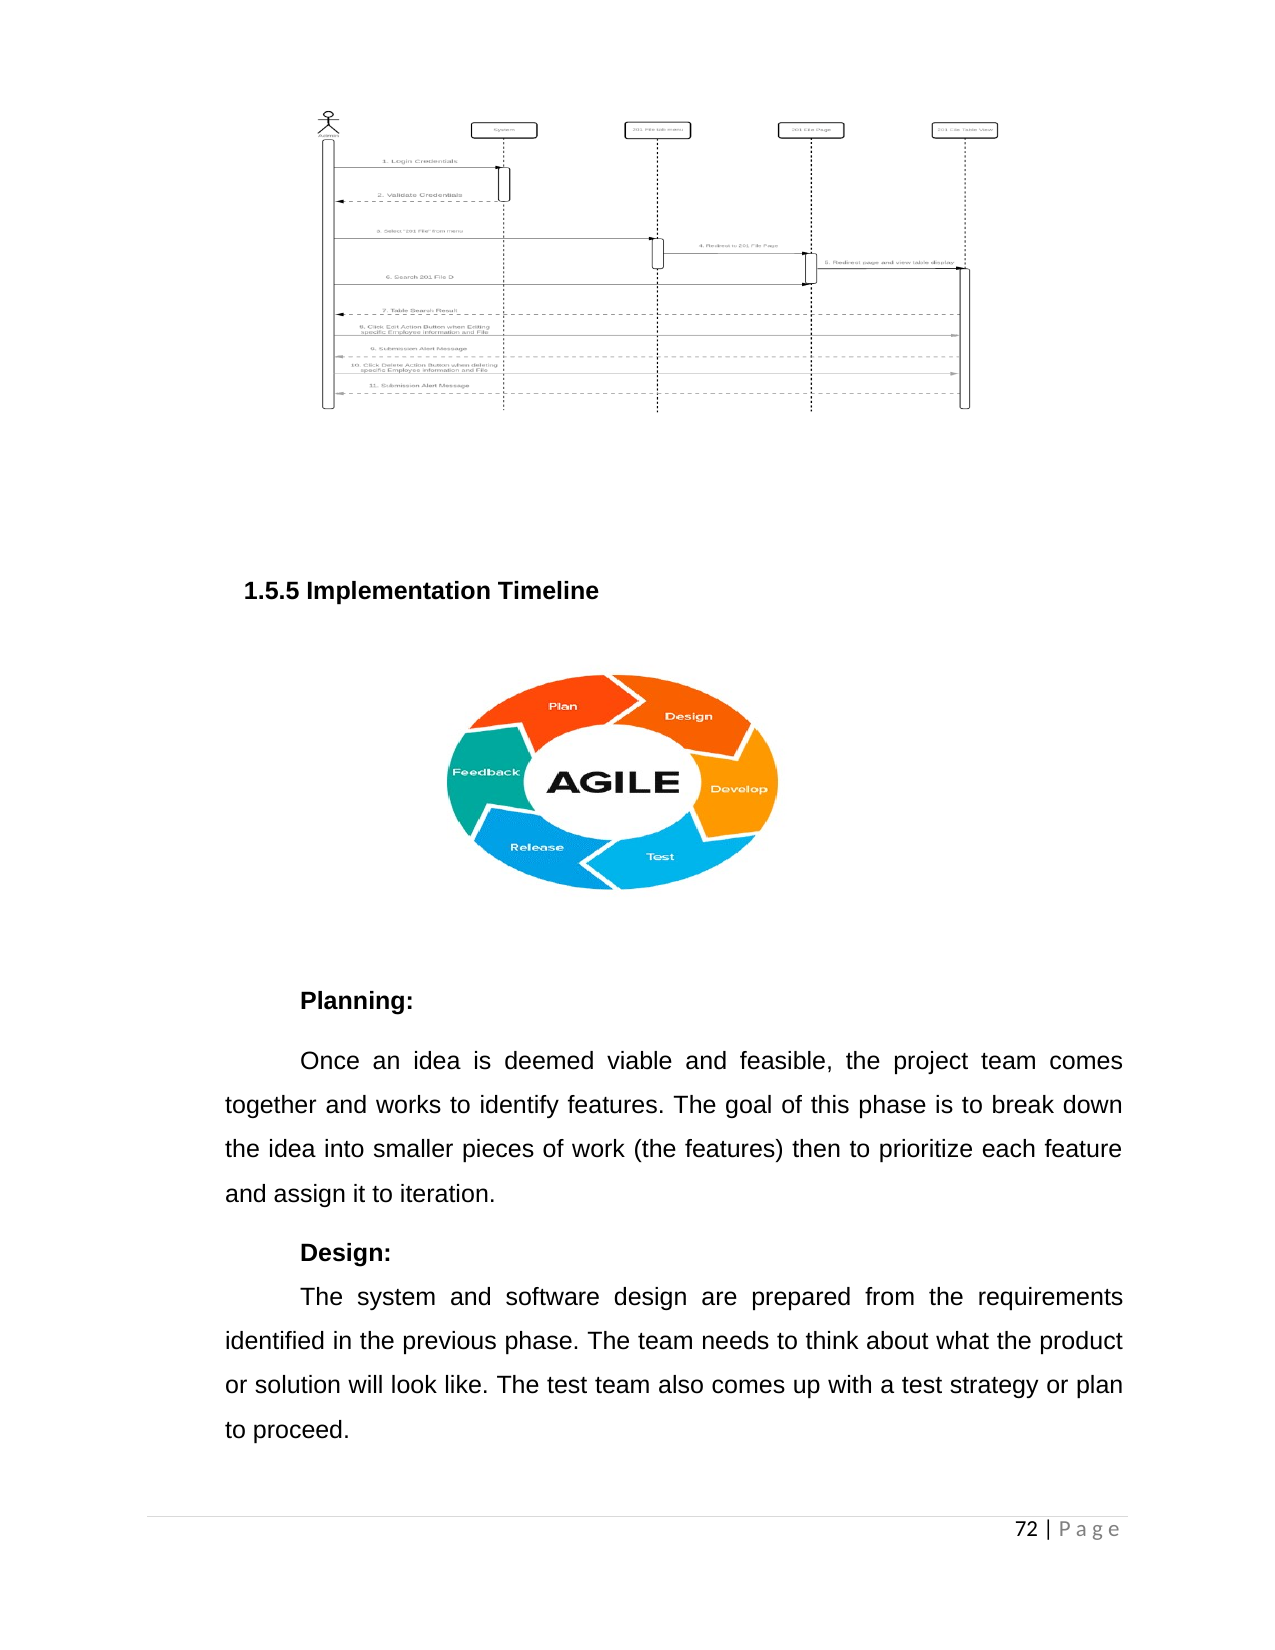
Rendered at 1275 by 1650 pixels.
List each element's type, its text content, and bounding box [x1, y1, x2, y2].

text The system and software design are prepared from the requirements identified in the previous phase. The team needs to think about what the product or solution will look like. The test team also comes up with a test strategy or plan to proceed. [225, 1282, 1124, 1443]
text Design: [300, 1238, 1134, 1267]
subtitle 1.5.5 Implementation Timeline [244, 576, 1134, 605]
text Planning: [300, 986, 1134, 1015]
picture [341, 607, 865, 950]
text Once an idea is deemed viable and feasible, the project team comes together and works to identify features. The goal of this phase is to break down the idea into smaller pieces of work (the features) then to prioritize each feature and assign it to iteration. [225, 1046, 1125, 1207]
picture [260, 100, 1017, 423]
